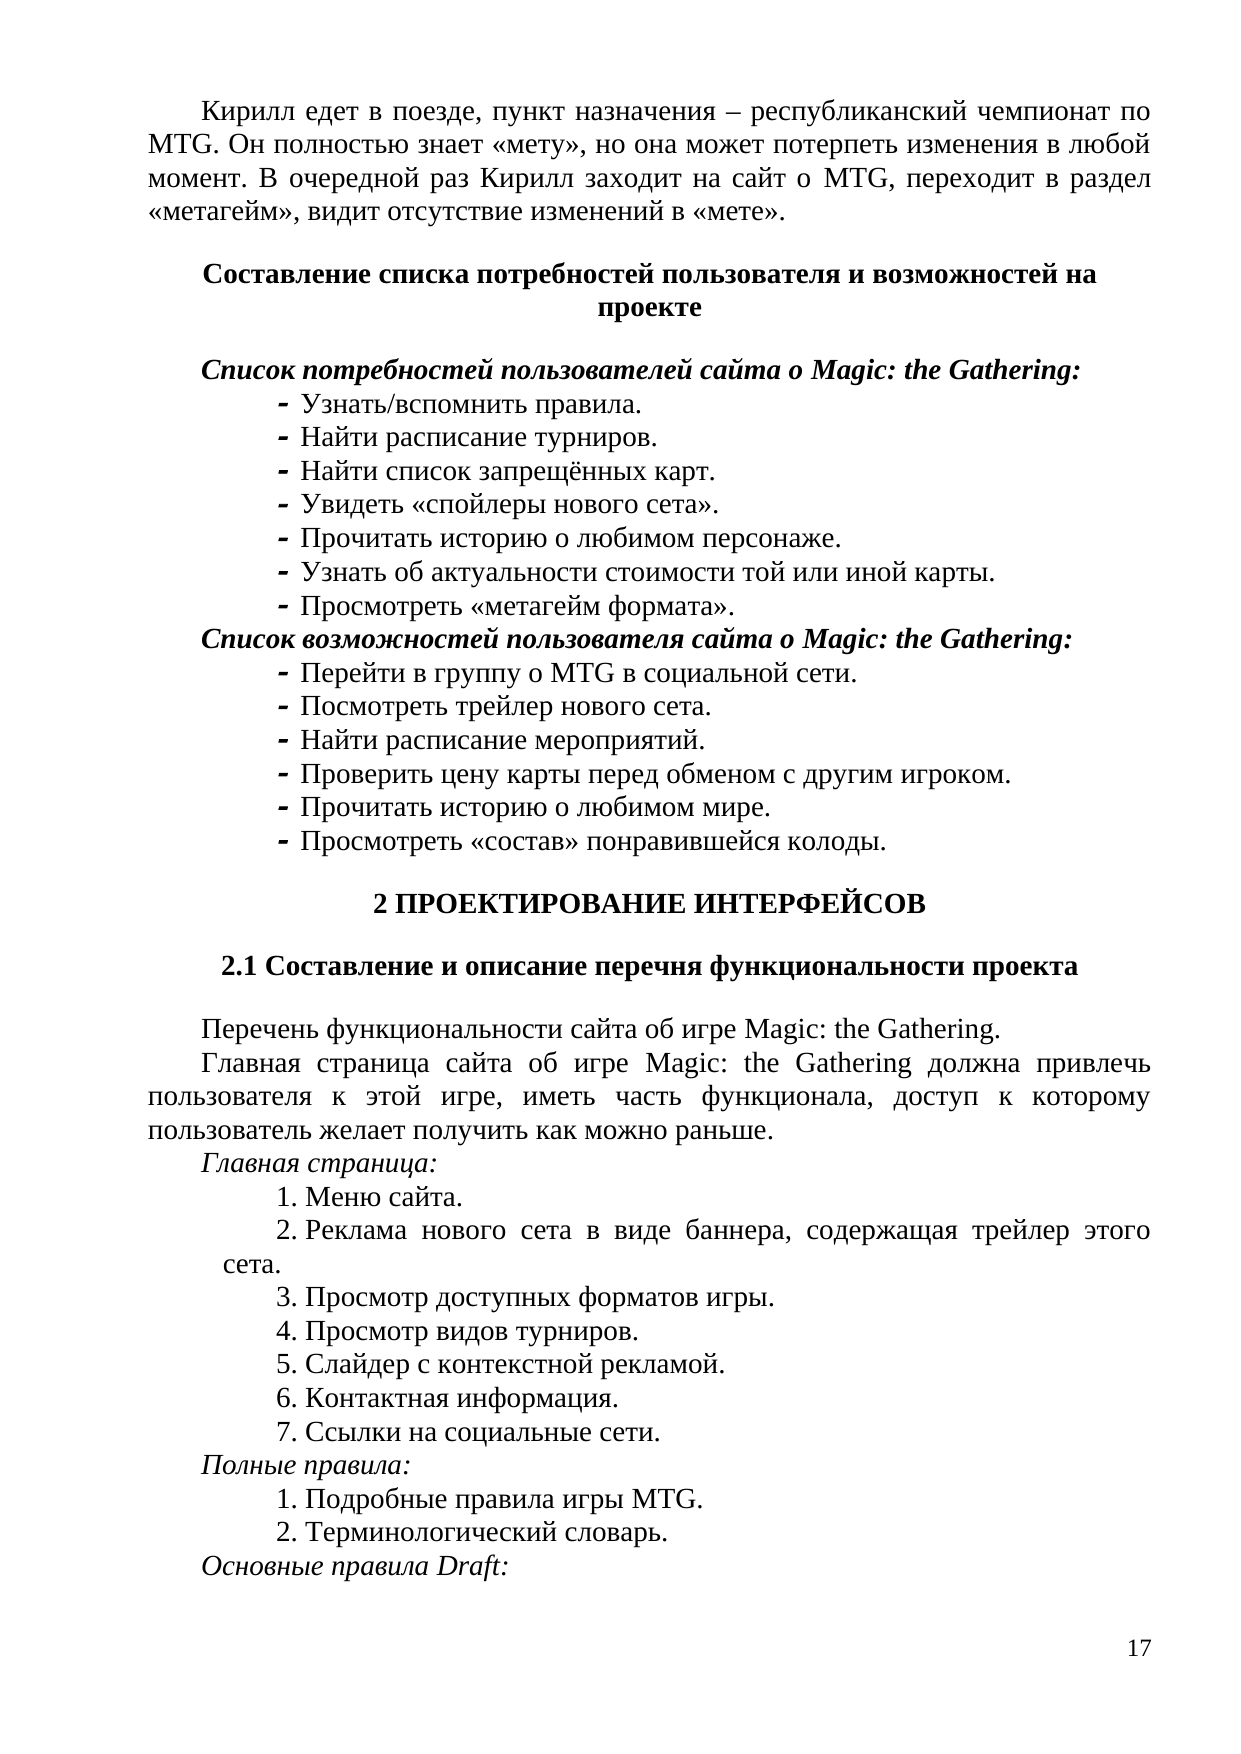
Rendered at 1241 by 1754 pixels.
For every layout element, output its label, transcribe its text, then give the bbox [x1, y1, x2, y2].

text Составление списка потребностей пользователя и возможностей на проекте [148, 256, 1152, 323]
list Прочитать историю о любимом персонаже. [223, 520, 1152, 554]
text Кирилл едет в поезде, пункт назначения – республиканский чемпионат по MTG. Он полностью знает «мету», но она может потерпеть изменения в любой момент. В очередной раз Кирилл заходит на сайт о MTG, переходит в раздел «метагейм», видит отсутствие изменений в «мете». [148, 93, 1152, 227]
list Найти список запрещённых карт. [223, 453, 1152, 487]
list Увидеть «спойлеры нового сета». [223, 487, 1152, 520]
list Найти расписание турниров. [223, 419, 1152, 453]
list Контактная информация. [223, 1380, 1152, 1414]
list Просмотр видов турниров. [223, 1313, 1152, 1347]
list Узнать об актуальности стоимости той или иной карты. [223, 554, 1152, 588]
list Перечень функциональности сайта об игре Magic: the Gathering. [148, 1011, 1152, 1045]
text Список потребностей пользователей сайта о Magic: the Gathering: [148, 352, 1152, 386]
list Найти расписание мероприятий. [223, 722, 1152, 756]
list Ссылки на социальные сети. [223, 1414, 1152, 1447]
list Просмотреть «метагейм формата». [223, 588, 1152, 621]
list Прочитать историю о любимом мире. [223, 789, 1152, 823]
list Реклама нового сета в виде баннера, содержащая трейлер этого сета. [223, 1212, 1152, 1279]
list Полные правила: [148, 1447, 1152, 1481]
list Слайдер с контекстной рекламой. [223, 1347, 1152, 1380]
list Узнать/вспомнить правила. [223, 386, 1152, 419]
list Меню сайта. [223, 1179, 1152, 1212]
list Терминологический словарь. [223, 1514, 1152, 1548]
list 2 ПРОЕКТИРОВАНИЕ ИНТЕРФЕЙСОВ [148, 886, 1152, 919]
list Просмотреть «состав» понравившейся колоды. [223, 823, 1152, 857]
list Посмотреть трейлер нового сета. [223, 688, 1152, 722]
list Основные правила Draft: [148, 1548, 1152, 1581]
list 2.1 Составление и описание перечня функциональности проекта [148, 948, 1152, 982]
list Подробные правила игры MTG. [223, 1481, 1152, 1514]
list Просмотр доступных форматов игры. [223, 1279, 1152, 1313]
list Перейти в группу о MTG в социальной сети. [223, 655, 1152, 688]
text Список возможностей пользователя сайта о Magic: the Gathering: [148, 621, 1152, 655]
list Проверить цену карты перед обменом с другим игроком. [223, 756, 1152, 789]
list Главная страница сайта об игре Magic: the Gathering должна привлечь пользователя к этой игре, иметь часть функционала, доступ к которому пользователь желает получить как можно раньше. [148, 1045, 1152, 1145]
list Главная страница: [148, 1145, 1152, 1179]
